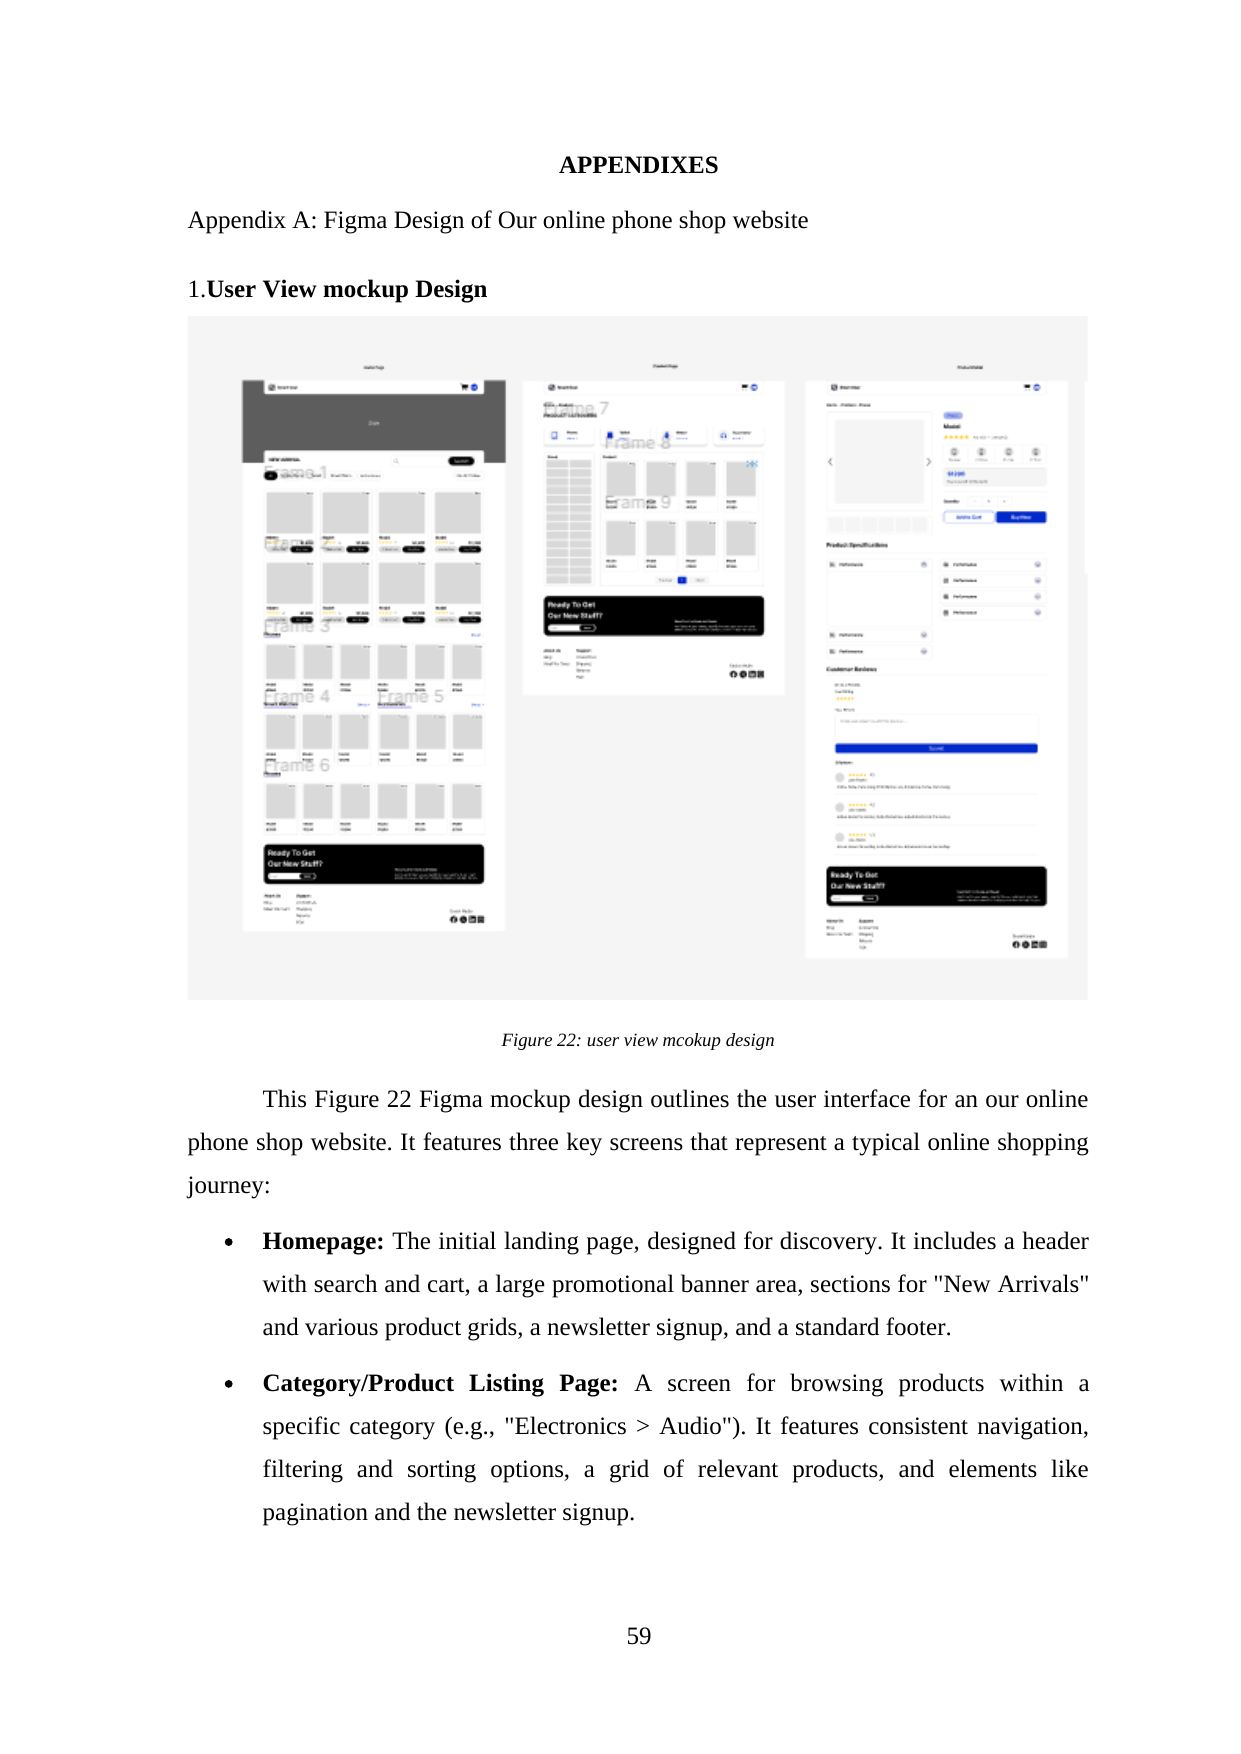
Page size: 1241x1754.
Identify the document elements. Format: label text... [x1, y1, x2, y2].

text This Figure 22 Figma mockup design outlines the user interface for an our online phone shop website. It features three key screens that represent a typical online shopping journey: [187, 1084, 1090, 1199]
text 1.User View mockup Design [187, 274, 1090, 302]
text Figure 22: user view mcokup design [187, 1028, 1090, 1050]
subtitle APPENDIXES [187, 150, 1090, 179]
picture [187, 316, 1088, 1000]
list Category/Product Listing Page: A screen for browsing products within a specific category (e.g., "Electronics > Audio"). It features consistent navigation, filtering and sorting options, a grid of relevant products, and elements like pagination and the newsletter signup. [225, 1368, 1090, 1526]
list Homepage: The initial landing page, designed for discovery. It includes a header with search and cart, a large promotional banner area, sections for "New Arrivals" and various product grids, a newsletter signup, and a standard footer. [225, 1226, 1090, 1341]
text Appendix A: Figma Design of Our online phone shop website [187, 206, 1090, 234]
